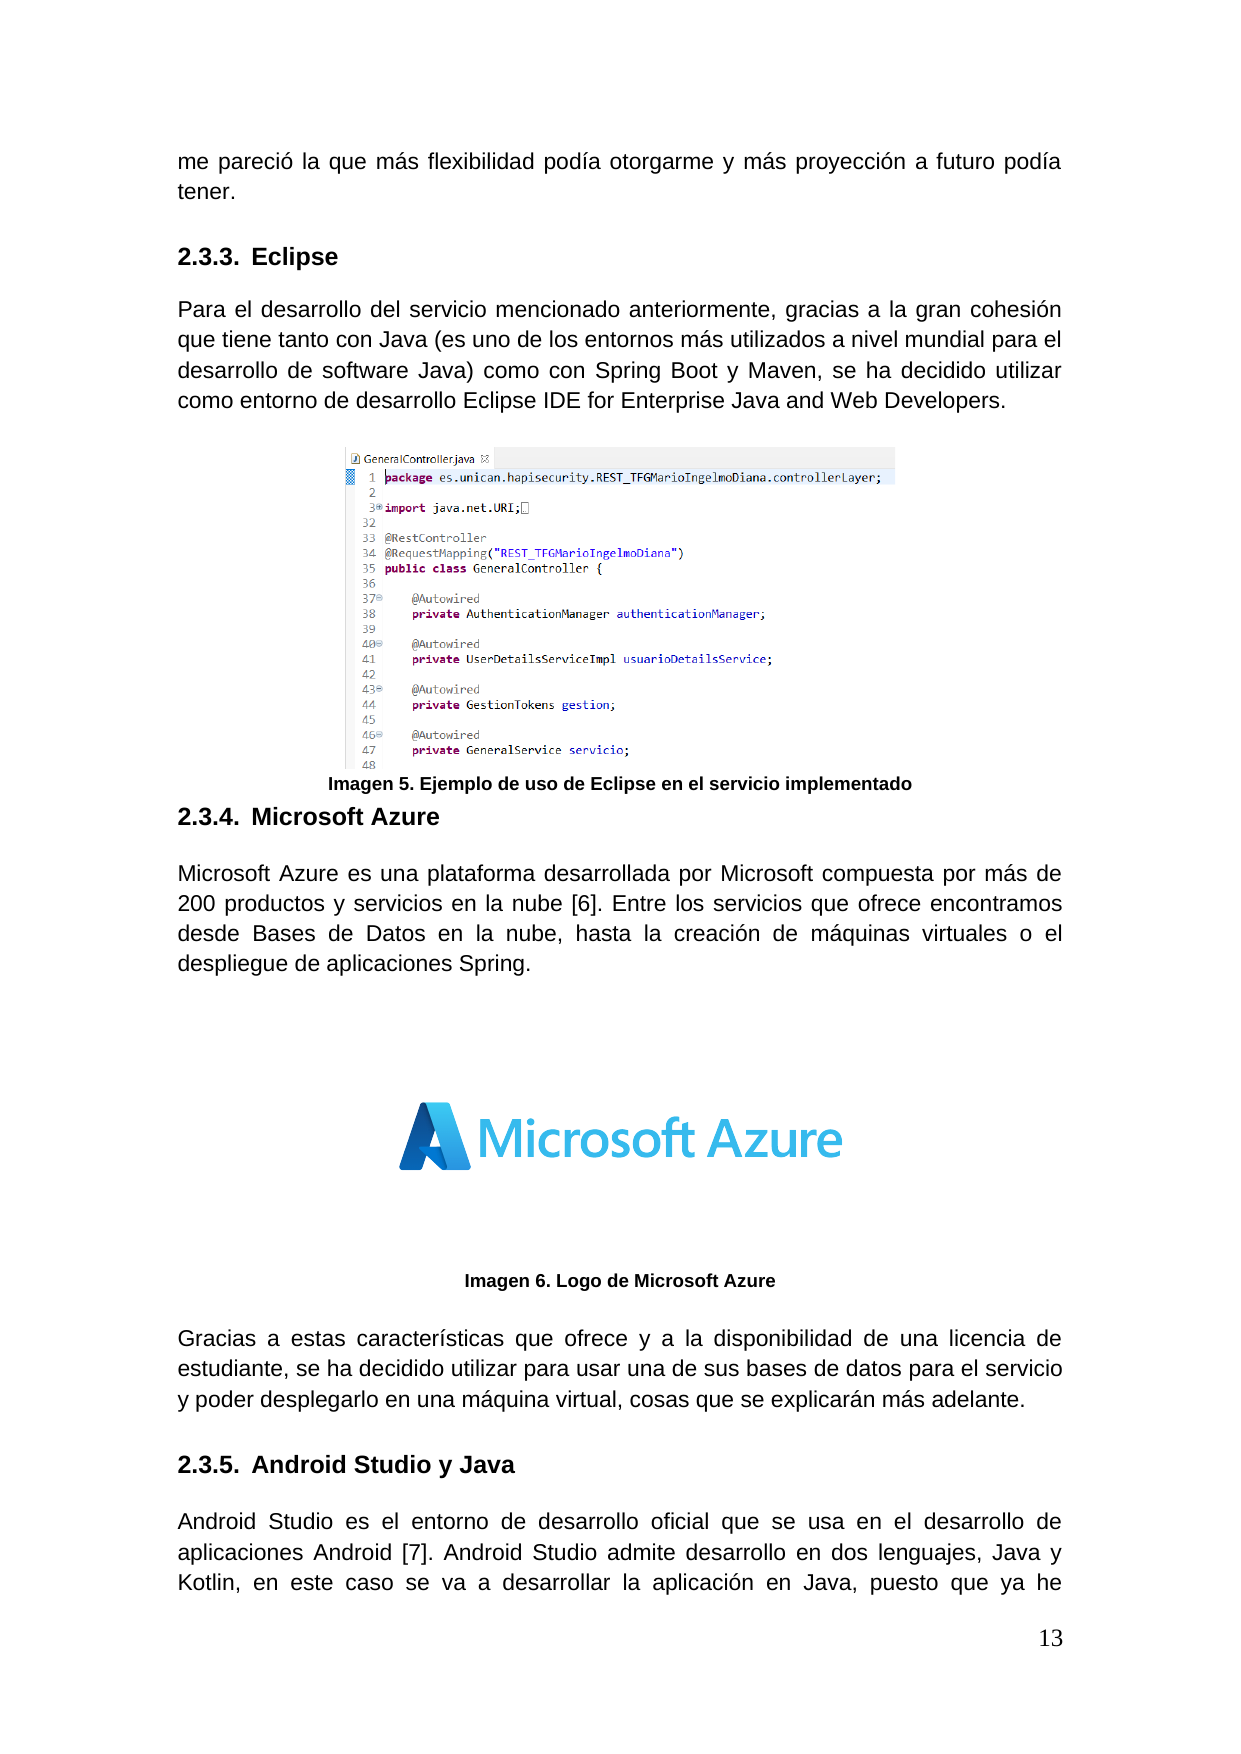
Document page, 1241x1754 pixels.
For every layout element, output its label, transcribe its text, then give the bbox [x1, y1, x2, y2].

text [177, 1508, 1063, 1595]
text Microsoft Azure es una plataforma desarrollada por Microsoft compuesta por más de 200 productos y servicios en la nube [6]. Entre los servicios que ofrece encontramos desde Bases de Datos en la nube, hasta la creación de máquinas virtuales o el despliegue de aplicaciones Spring. [177, 860, 1063, 977]
subtitle Android Studio y Java [177, 1450, 1063, 1479]
subtitle Eclipse [177, 242, 1063, 271]
text Gracias a estas características que ofrece y a la disponibilidad de una licencia de estudiante, se ha decidido utilizar para usar una de sus bases de datos para el servicio y poder desplegarlo en una máquina virtual, cosas que se explicarán más adelante. [177, 1325, 1063, 1412]
text Imagen 5. Ejemplo de uso de Eclipse en el servicio implementado [177, 773, 1063, 794]
picture [393, 1010, 847, 1266]
text Imagen 6. Logo de Microsoft Azure [177, 1270, 1063, 1292]
text Para el desarrollo del servicio mencionado anteriormente, gracias a la gran cohesión que tiene tanto con Java (es uno de los entornos más utilizados a nivel mundial para el desarrollo de software Java) como con Spring Boot y Maven, se ha decidido utilizar como entorno de desarrollo Eclipse IDE for Enterprise Java and Web Developers. [177, 296, 1063, 413]
subtitle Microsoft Azure [177, 802, 1063, 830]
picture [345, 447, 896, 769]
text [177, 148, 1063, 204]
